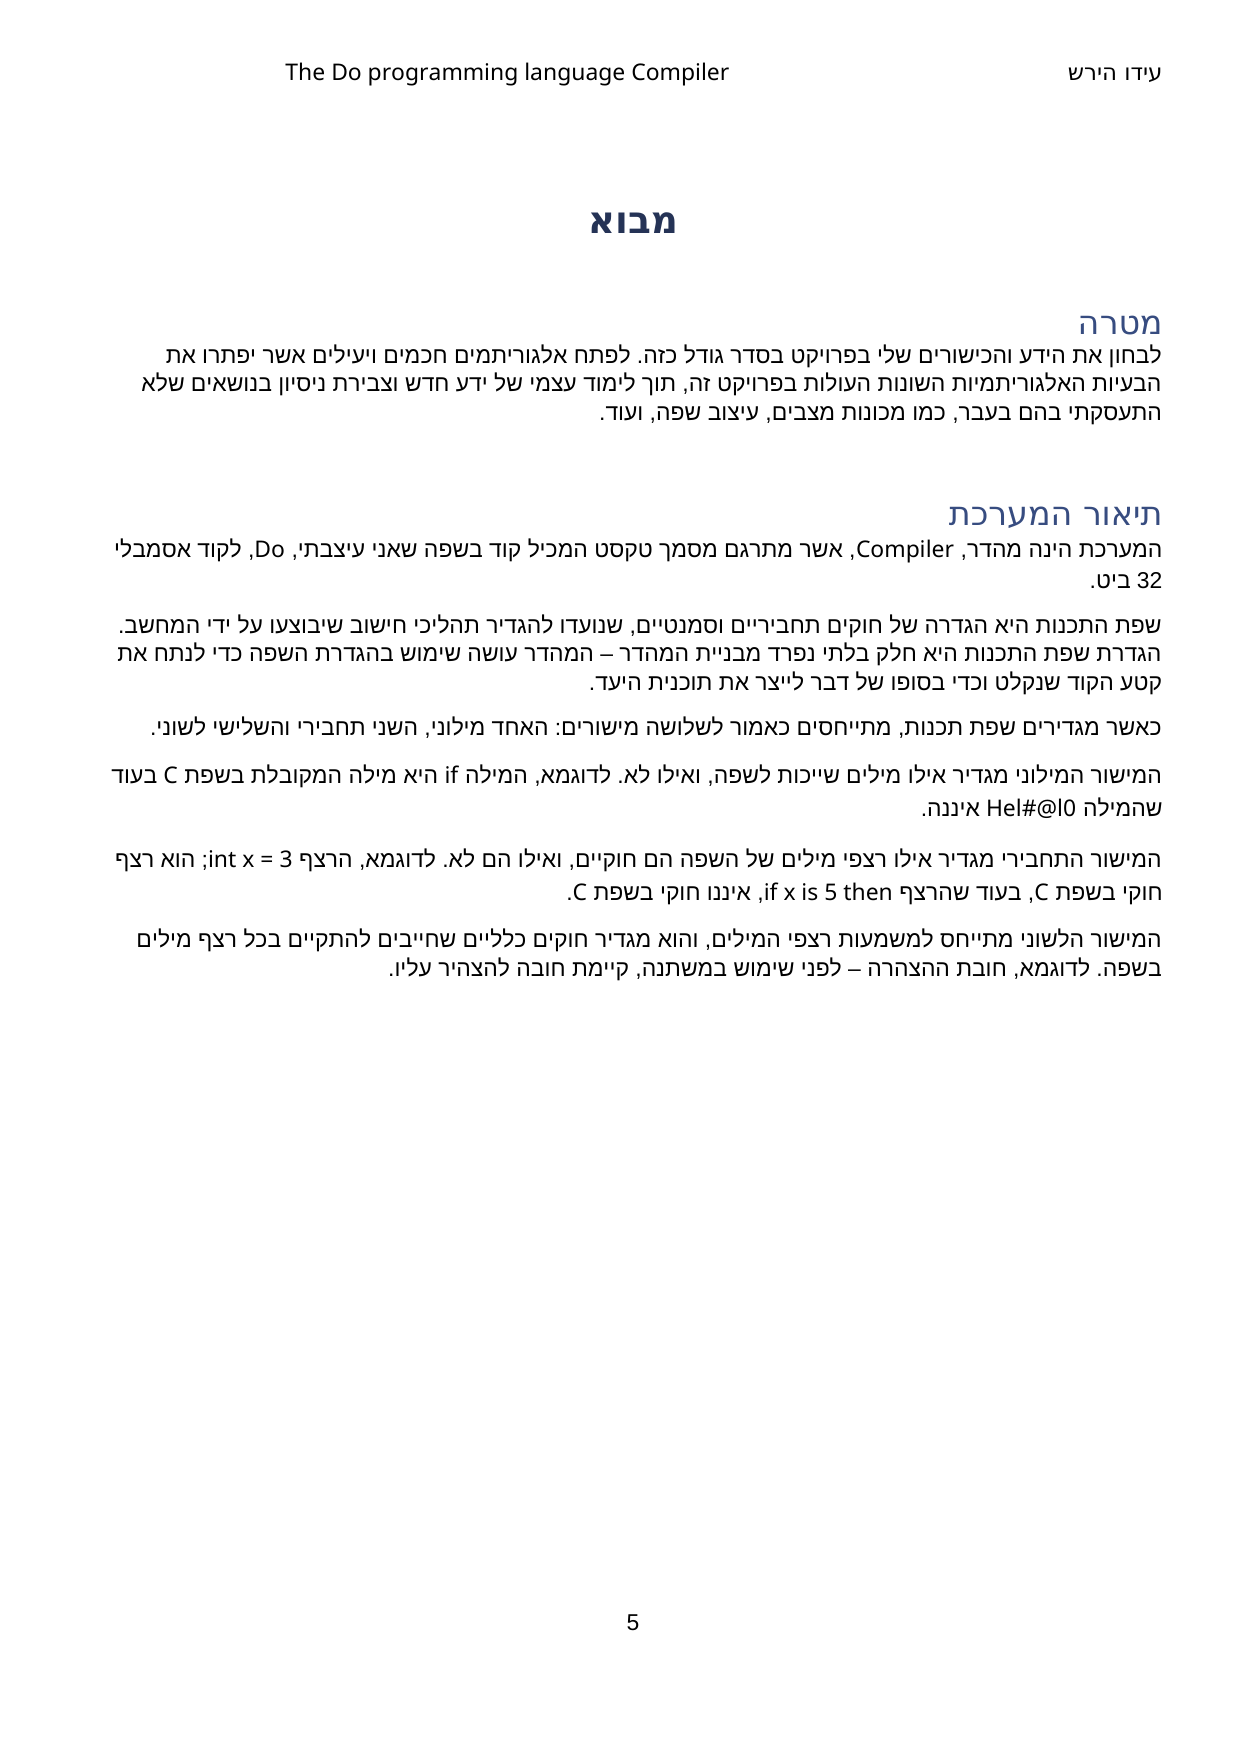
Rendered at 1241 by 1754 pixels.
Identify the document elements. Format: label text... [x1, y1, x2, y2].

text לבחון את הידע והכישורים שלי בפרויקט בסדר גודל כזה. לפתח אלגוריתמים חכמים ויעילים אשר יפתרו את הבעיות האלגוריתמיות השונות העולות בפרויקט זה, תוך לימוד עצמי של ידע חדש וצבירת ניסיון בנושאים שלא התעסקתי בהם בעבר, כמו מכונות מצבים, עיצוב שפה, ועוד. [103, 342, 1162, 425]
subtitle מבוא [103, 198, 1162, 242]
text המישור התחבירי מגדיר אילו רצפי מילים של השפה הם חוקיים, ואילו הם לא. לדוגמא, הרצף int x = 3; הוא רצף חוקי בשפת C, בעוד שהרצף if x is 5 then, איננו חוקי בשפת C. [103, 842, 1162, 907]
text המערכת הינה מהדר, Compiler, אשר מתרגם מסמך טקסט המכיל קוד בשפה שאני עיצבתי, Do, לקוד אסמבלי 32 ביט. [103, 533, 1162, 593]
text שפת התכנות היא הגדרה של חוקים תחביריים וסמנטיים, שנועדו להגדיר תהליכי חישוב שיבוצעו על ידי המחשב. הגדרת שפת התכנות היא חלק בלתי נפרד מבניית המהדר – המהדר עושה שימוש בהגדרת השפה כדי לנתח את קטע הקוד שנקלט וכדי בסופו של דבר לייצר את תוכנית היעד. [103, 612, 1162, 695]
text המישור המילוני מגדיר אילו מילים שייכות לשפה, ואילו לא. לדוגמא, המילה if היא מילה המקובלת בשפת C בעוד שהמילה Hel#@l0 איננה. [103, 759, 1162, 823]
subtitle תיאור המערכת [103, 494, 1162, 533]
subtitle מטרה [103, 303, 1162, 342]
text המישור הלשוני מתייחס למשמעות רצפי המילים, והוא מגדיר חוקים כלליים שחייבים להתקיים בכל רצף מילים בשפה. לדוגמא, חובת ההצהרה – לפני שימוש במשתנה, קיימת חובה להצהיר עליו. [103, 926, 1162, 981]
text כאשר מגדירים שפת תכנות, מתייחסים כאמור לשלושה מישורים: האחד מילוני, השני תחבירי והשלישי לשוני. [103, 714, 1162, 740]
